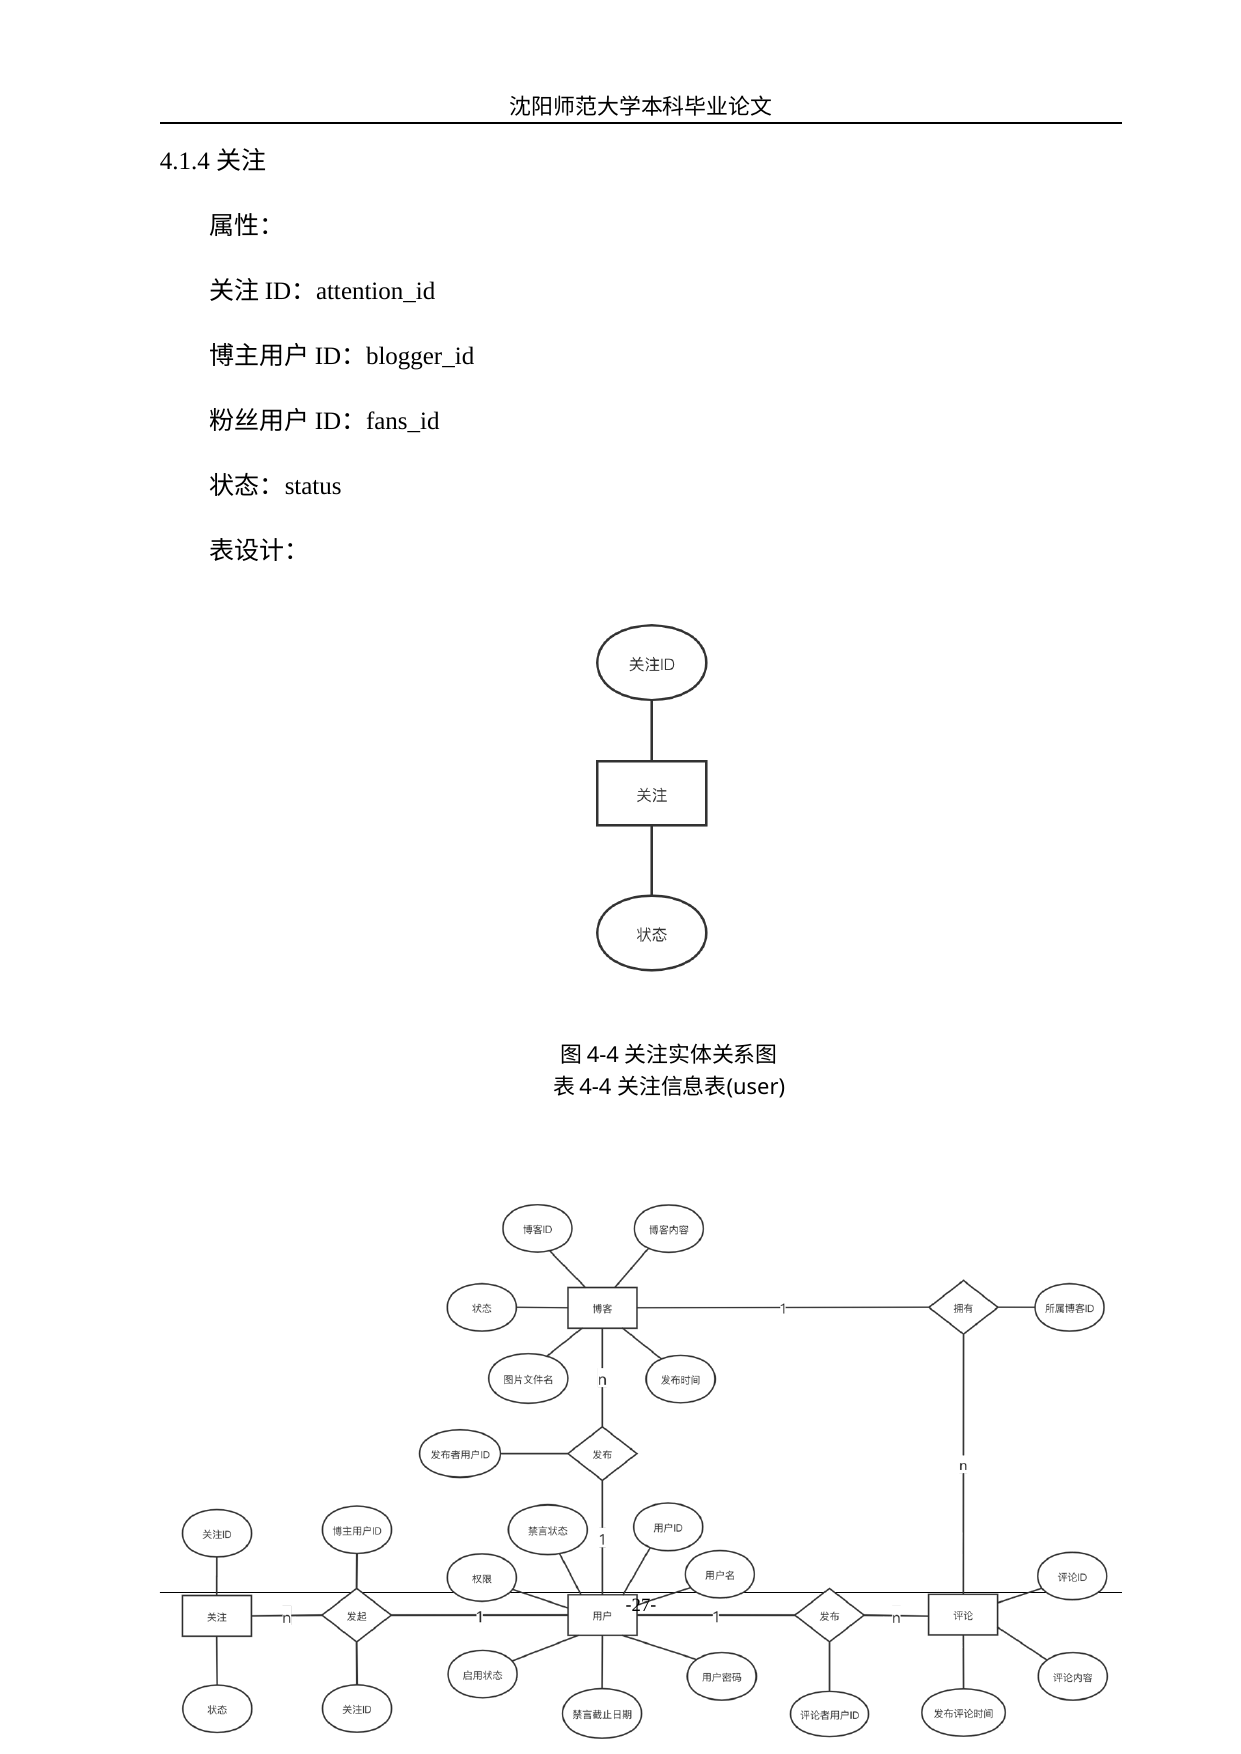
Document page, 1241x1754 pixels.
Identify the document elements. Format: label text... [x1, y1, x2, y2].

text 图4-4 关注实体关系图 [159, 1036, 1122, 1069]
picture [70, 1185, 1126, 1754]
text 博主用户ID：blogger_id [159, 321, 1122, 386]
picture [567, 595, 736, 1000]
text 粉丝用户ID：fans_id [159, 386, 1122, 451]
text 表设计： [159, 516, 1122, 581]
text 关注ID：attention_id [159, 256, 1122, 321]
text 属性： [159, 191, 1122, 256]
text 状态：status [159, 451, 1122, 516]
text 表4-4 关注信息表(user) [159, 1069, 1122, 1101]
subtitle 4.1.4 关注 [159, 126, 1122, 191]
